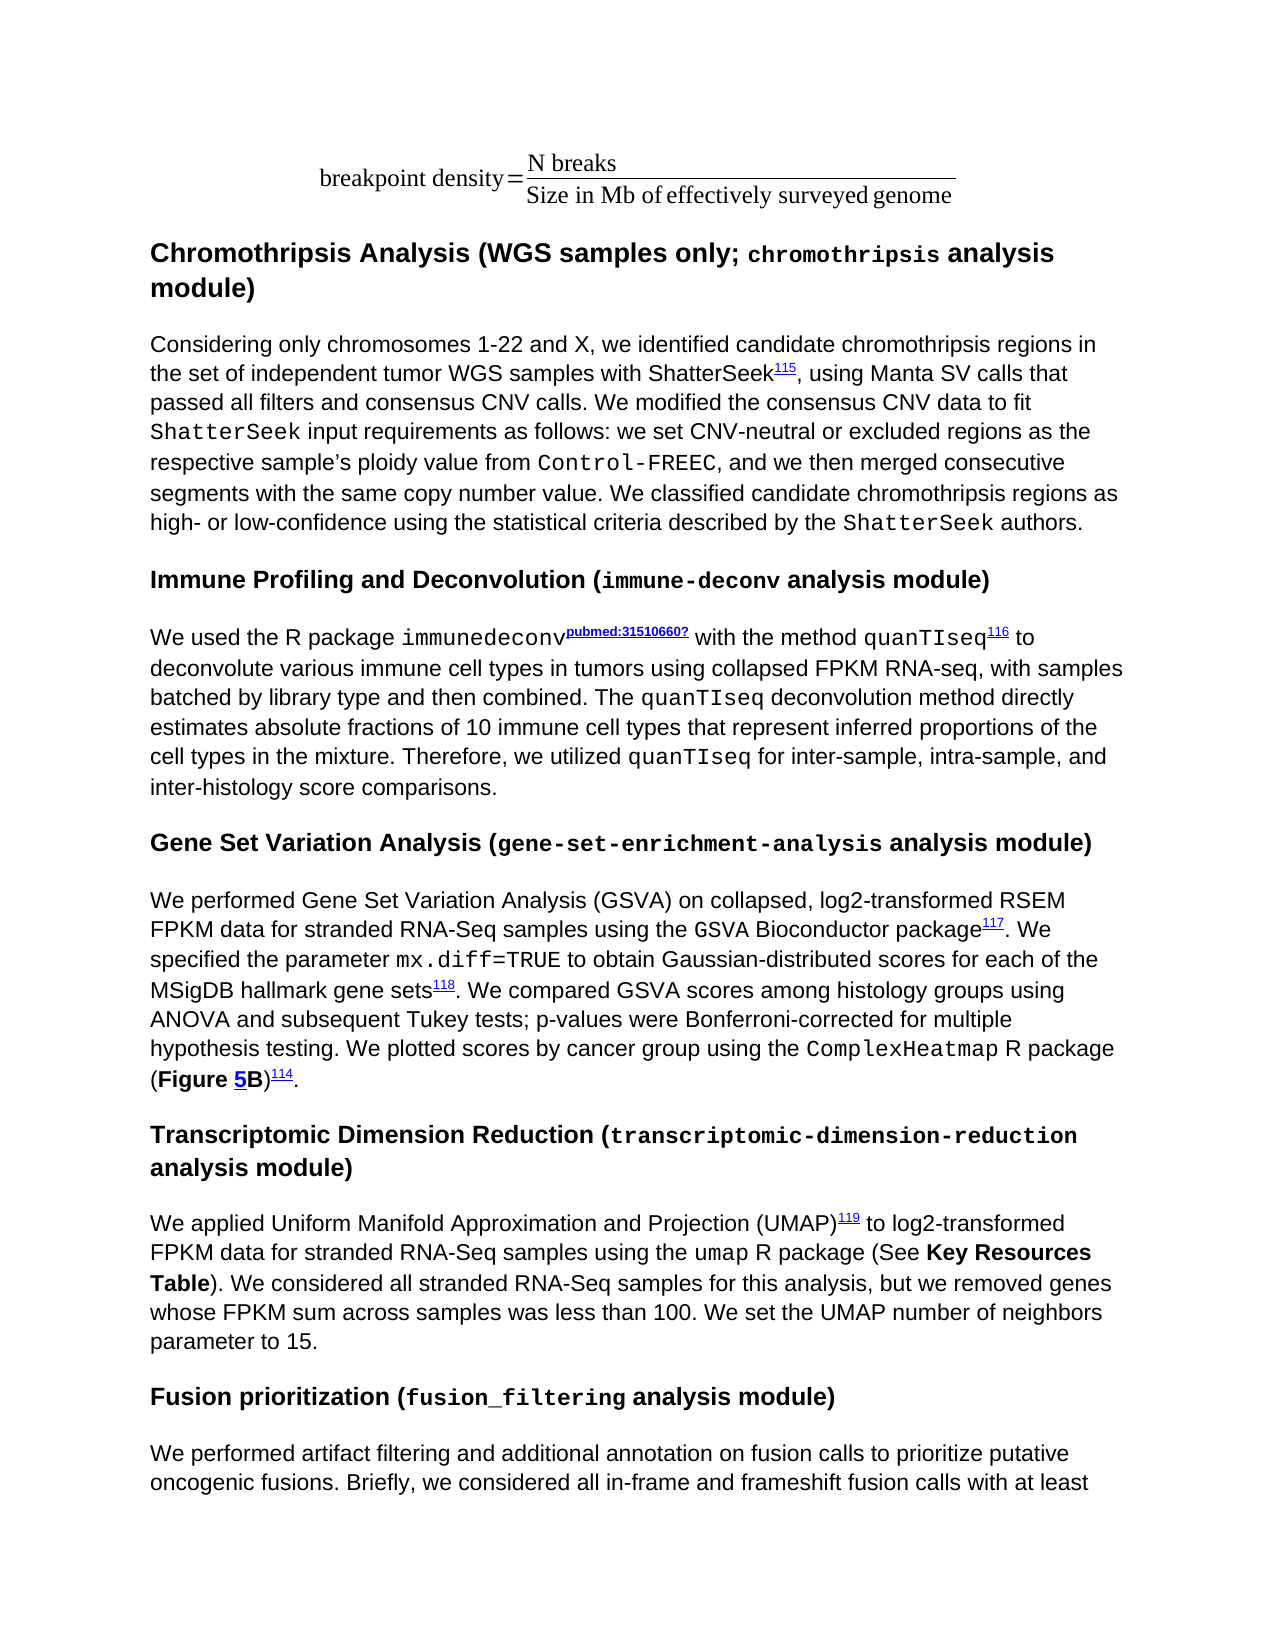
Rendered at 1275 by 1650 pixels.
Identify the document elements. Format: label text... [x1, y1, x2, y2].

text We applied Uniform Manifold Approximation and Projection (UMAP)119 to log2-transformed FPKM data for stranded RNA-Seq samples using the umap R package (See Key Resources Table). We considered all stranded RNA-Seq samples for this analysis, but we removed genes whose FPKM sum across samples was less than 100. We set the UMAP number of neighbors parameter to 15. [150, 1210, 1125, 1354]
text We performed Gene Set Variation Analysis (GSVA) on collapsed, log2-transformed RSEM FPKM data for stranded RNA-Seq samples using the GSVA Bioconductor package117. We specified the parameter mx.diff=TRUE to obtain Gaussian-distributed scores for each of the MSigDB hallmark gene sets118. We compared GSVA scores among histology groups using ANOVA and subsequent Tukey tests; p-values were Bonferroni-corrected for multiple hypothesis testing. We plotted scores by cancer group using the ComplexHeatmap R package (Figure 5B)114. [150, 887, 1125, 1093]
subtitle Chromothripsis Analysis (WGS samples only; chromothripsis analysis module) [150, 237, 1125, 303]
text We used the R package immunedeconvpubmed:31510660? with the method quanTIseq116 to deconvolute various immune cell types in tumors using collapsed FPKM RNA-seq, with samples batched by library type and then combined. The quanTIseq deconvolution method directly estimates absolute fractions of 10 immune cell types that represent inferred proportions of the cell types in the mixture. Therefore, we utilized quanTIseq for inter-sample, intra-sample, and inter-histology score comparisons. [150, 623, 1125, 801]
subtitle Transcriptomic Dimension Reduction (transcriptomic-dimension-reduction analysis module) [150, 1120, 1125, 1182]
subtitle Fusion prioritization (fusion_filtering analysis module) [150, 1382, 1125, 1412]
subtitle Gene Set Variation Analysis (gene-set-enrichment-analysis analysis module) [150, 828, 1125, 858]
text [150, 1440, 1125, 1495]
subtitle Immune Profiling and Deconvolution (immune-deconv analysis module) [150, 565, 1125, 596]
text Considering only chromosomes 1-22 and X, we identified candidate chromothripsis regions in the set of independent tumor WGS samples with ShatterSeek115, using Manta SV calls that passed all filters and consensus CNV calls. We modified the consensus CNV data to fit ShatterSeek input requirements as follows: we set CNV-neutral or excluded regions as the respective sample’s ploidy value from Control-FREEC, and we then merged consecutive segments with the same copy number value. We classified candidate chromothripsis regions as high- or low-confidence using the statistical criteria described by the ShatterSeek authors. [150, 331, 1125, 537]
